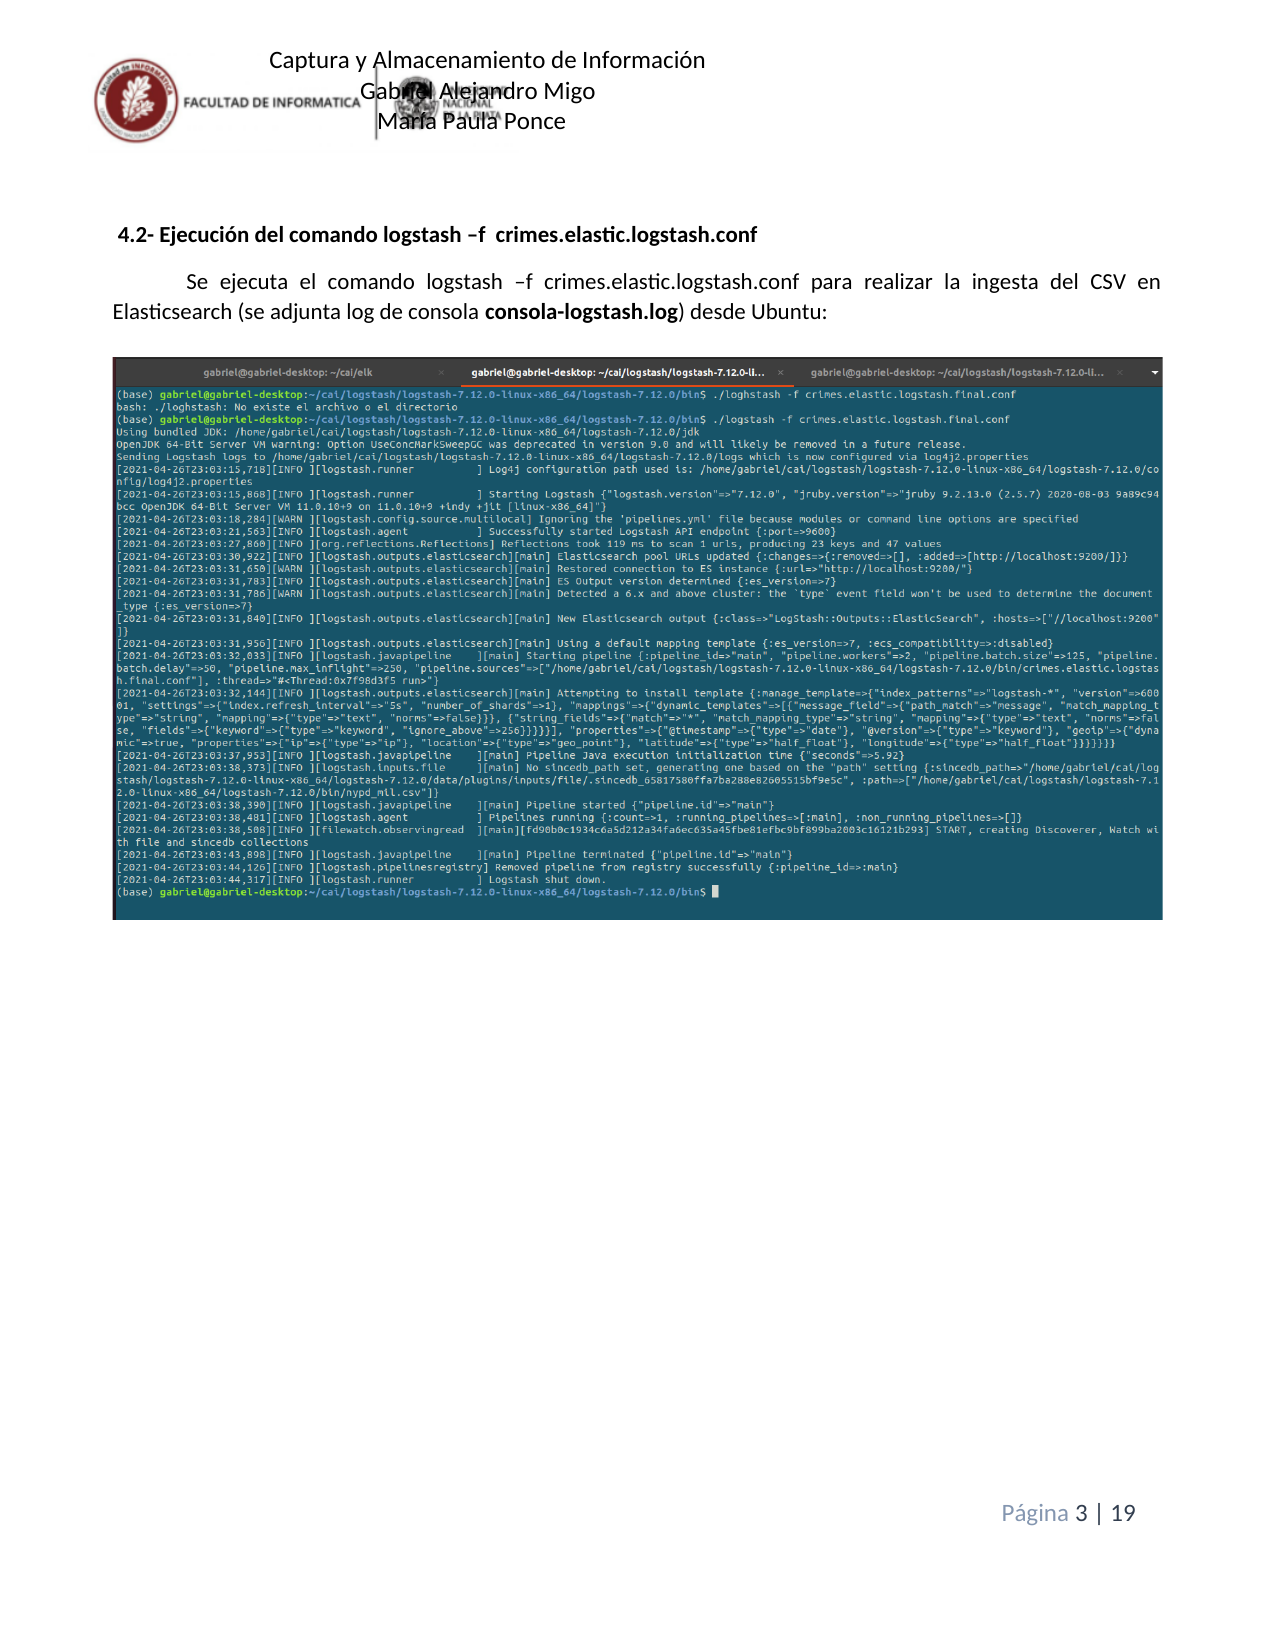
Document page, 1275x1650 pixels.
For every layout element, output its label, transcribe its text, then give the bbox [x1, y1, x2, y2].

picture [87, 43, 519, 157]
picture [112, 357, 1163, 920]
text 4.2- Ejecución del comando logstash –f crimes.elastic.logstash.conf [112, 220, 1162, 248]
text Se ejecuta el comando logstash –f crimes.elastic.logstash.conf para realizar la ingesta del CSV en Elasticsearch (se adjunta log de consola consola-logstash.log) desde Ubuntu: [112, 267, 1162, 325]
